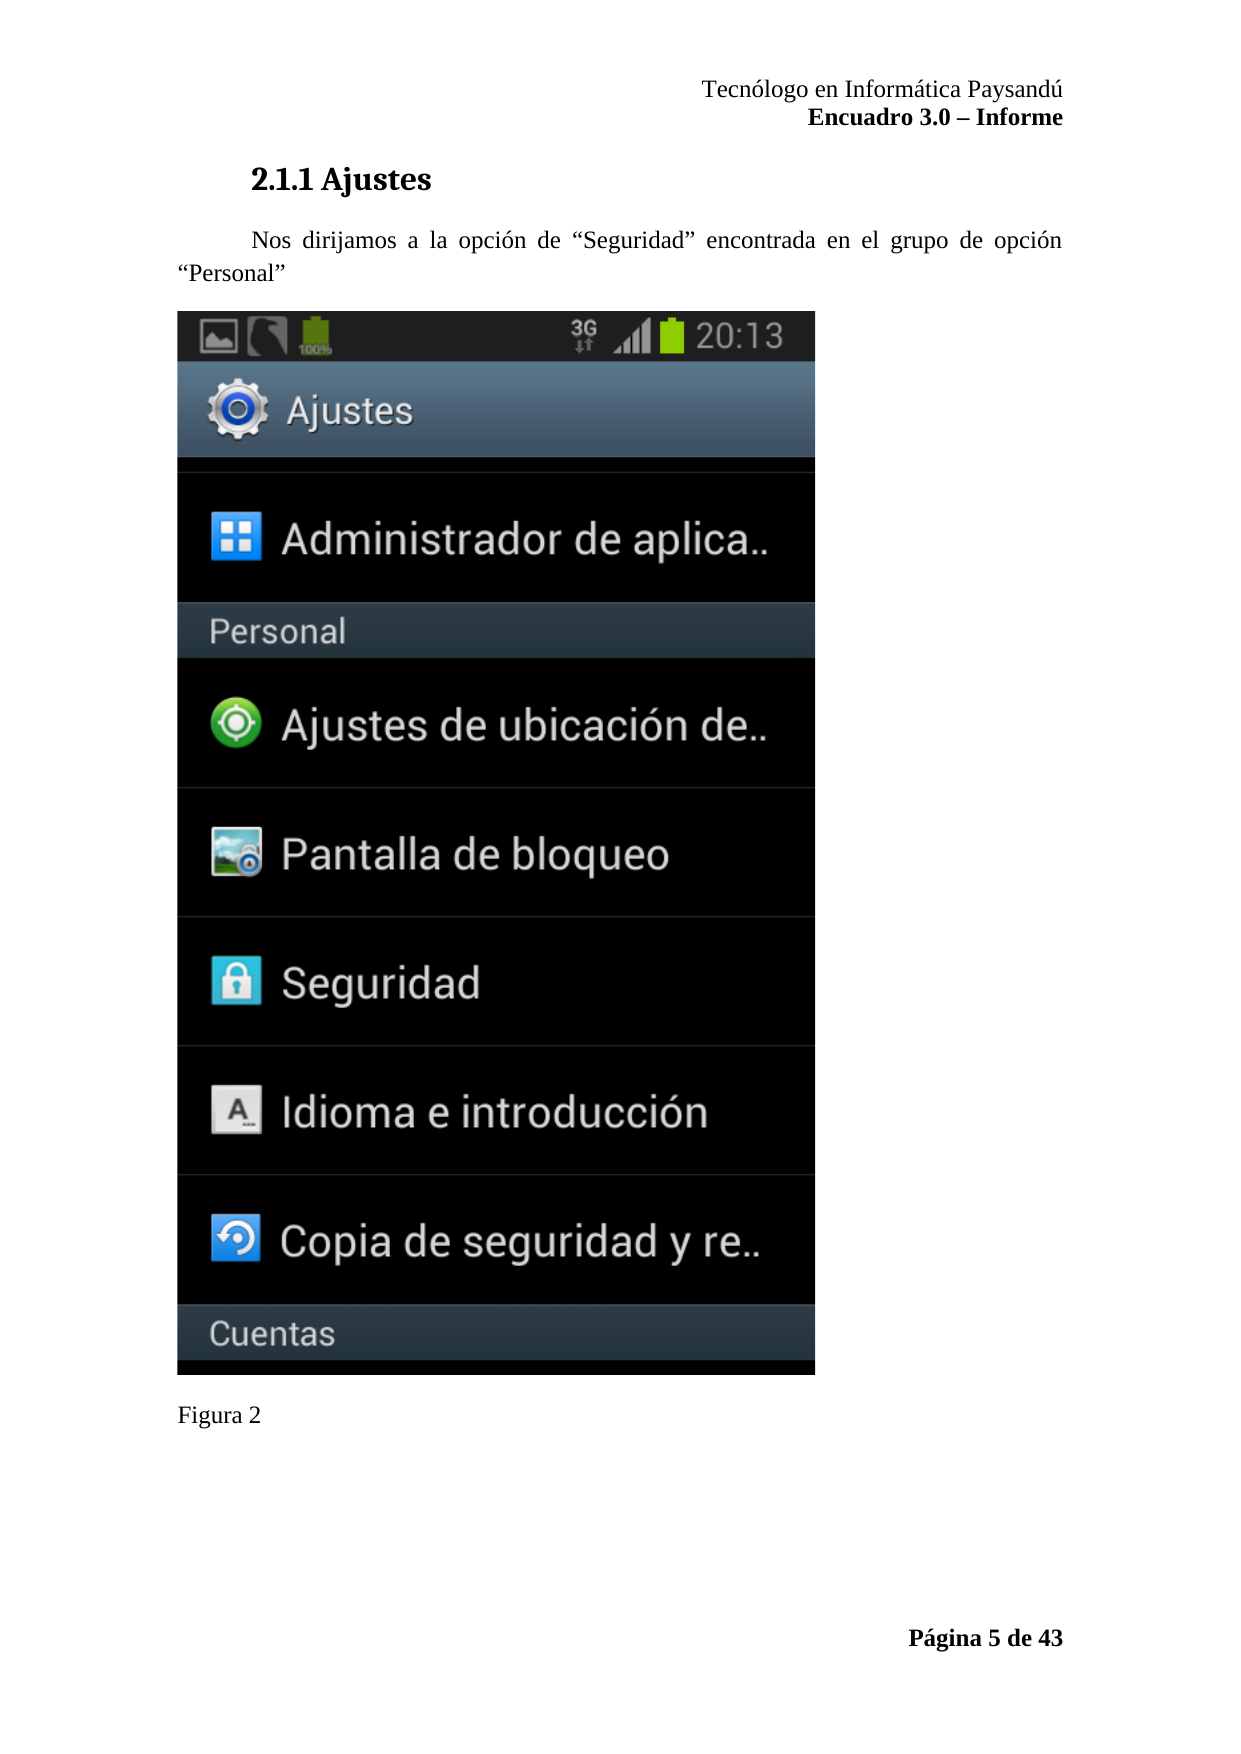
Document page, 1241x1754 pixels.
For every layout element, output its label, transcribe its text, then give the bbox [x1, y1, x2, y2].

text Figura 2 [177, 1400, 1063, 1429]
text Nos dirijamos a la opción de “Seguridad” encontrada en el grupo de opción “Personal” [177, 225, 1063, 287]
picture [177, 311, 816, 1375]
subtitle 2.1.1 Ajustes [177, 160, 1063, 198]
